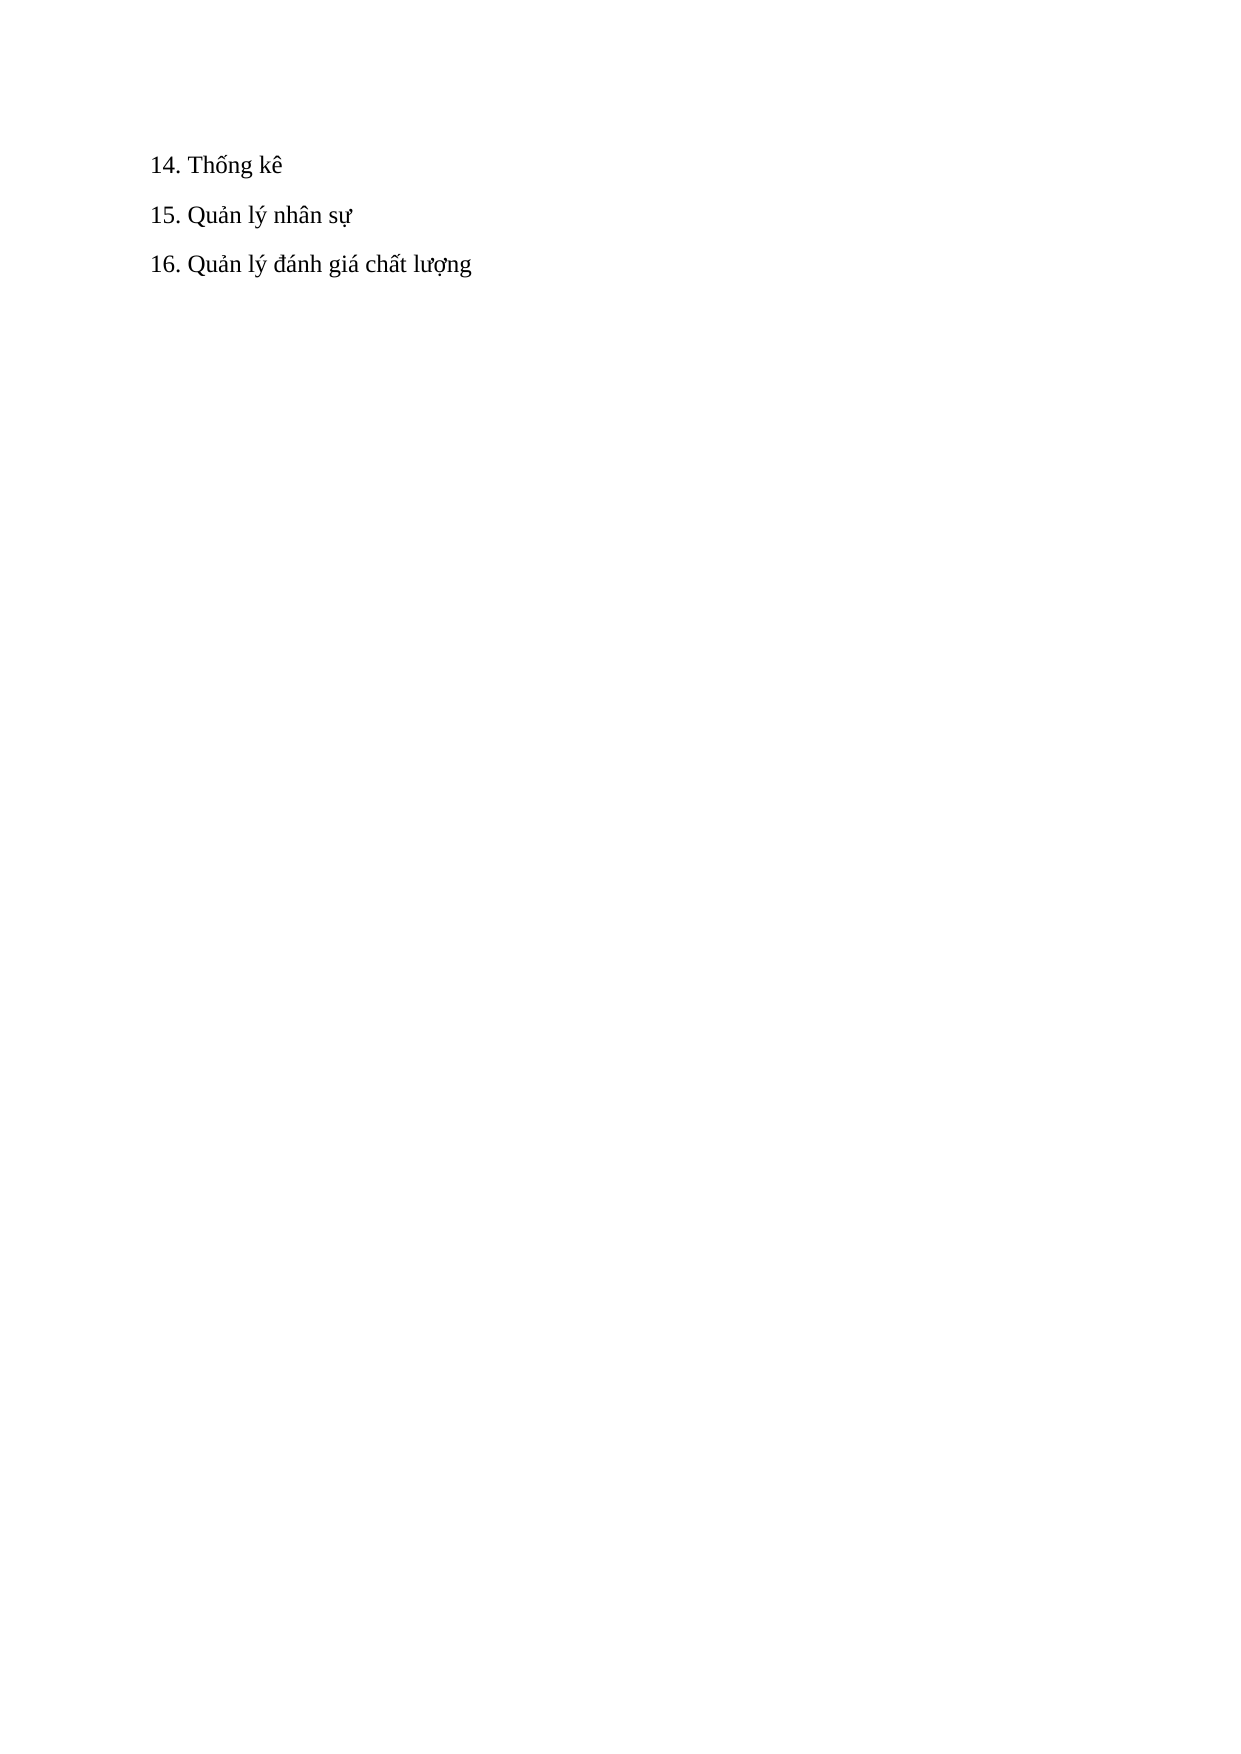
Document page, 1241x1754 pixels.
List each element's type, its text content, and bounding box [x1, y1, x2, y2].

text 16. Quản lý đánh giá chất lượng [150, 249, 1090, 278]
text 14. Thống kê [150, 150, 1090, 179]
text 15. Quản lý nhân sự [150, 200, 1090, 228]
